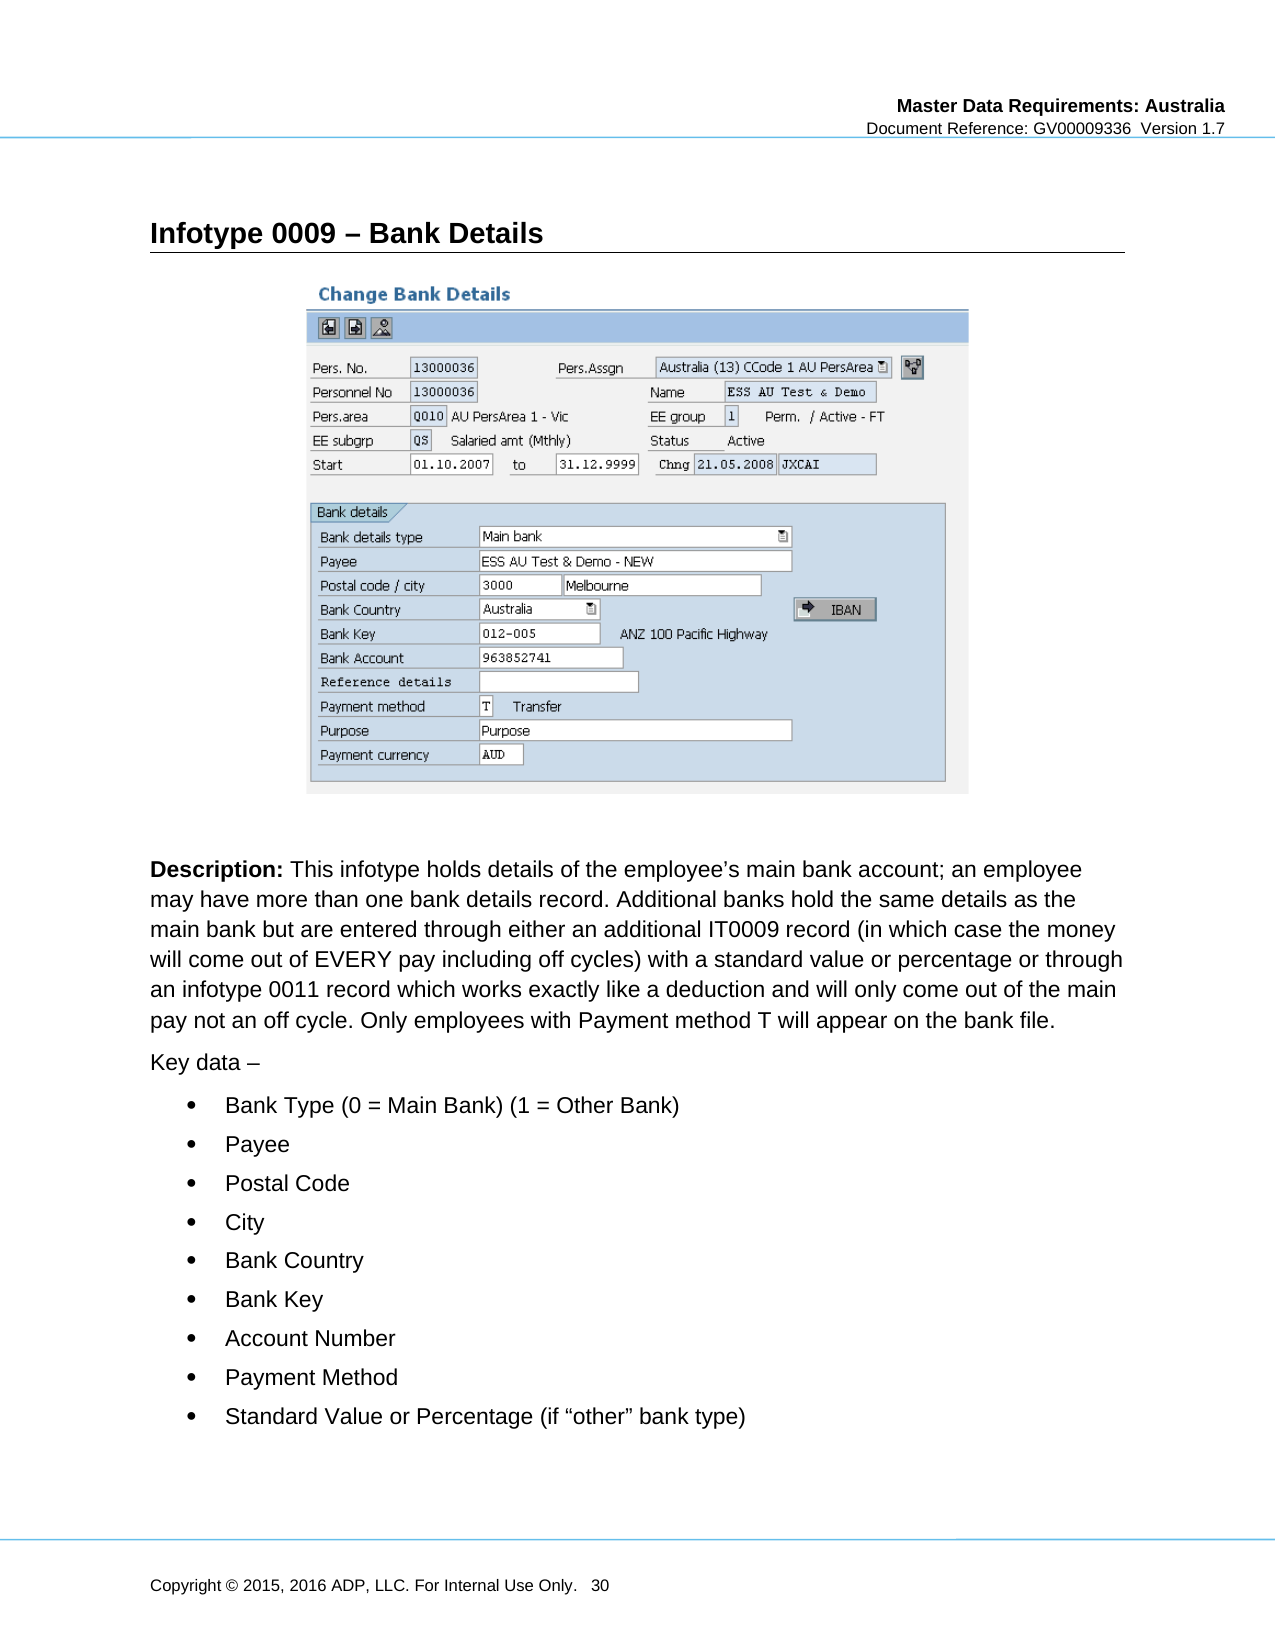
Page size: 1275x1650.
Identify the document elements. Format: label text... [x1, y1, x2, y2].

text Description: This infotype holds details of the employee’s main bank account; an employee may have more than one bank details record. Additional banks hold the same details as the main bank but are entered through either an additional IT0009 record (in which case the money will come out of EVERY pay including off cycles) with a standard value or percentage or through an infotype 0011 record which works exactly like a deduction and will only come out of the main pay not an off cycle. Only employees with Payment method T will appear on the bank file. [150, 856, 1125, 1033]
text Key data – [150, 1049, 1125, 1076]
list Bank Country [187, 1247, 1125, 1274]
list Account Number [187, 1325, 1125, 1352]
list Bank Key [187, 1286, 1125, 1313]
subtitle Infotype 0009 – Bank Details [150, 216, 1125, 252]
list Bank Type (0 = Main Bank) (1 = Other Bank) [187, 1092, 1125, 1118]
list Payment Method [187, 1364, 1125, 1390]
list Postal Code [187, 1170, 1125, 1196]
list City [187, 1209, 1125, 1235]
list Payee [187, 1131, 1125, 1157]
picture [306, 282, 969, 794]
list Standard Value or Percentage (if “other” bank type) [187, 1403, 1125, 1429]
